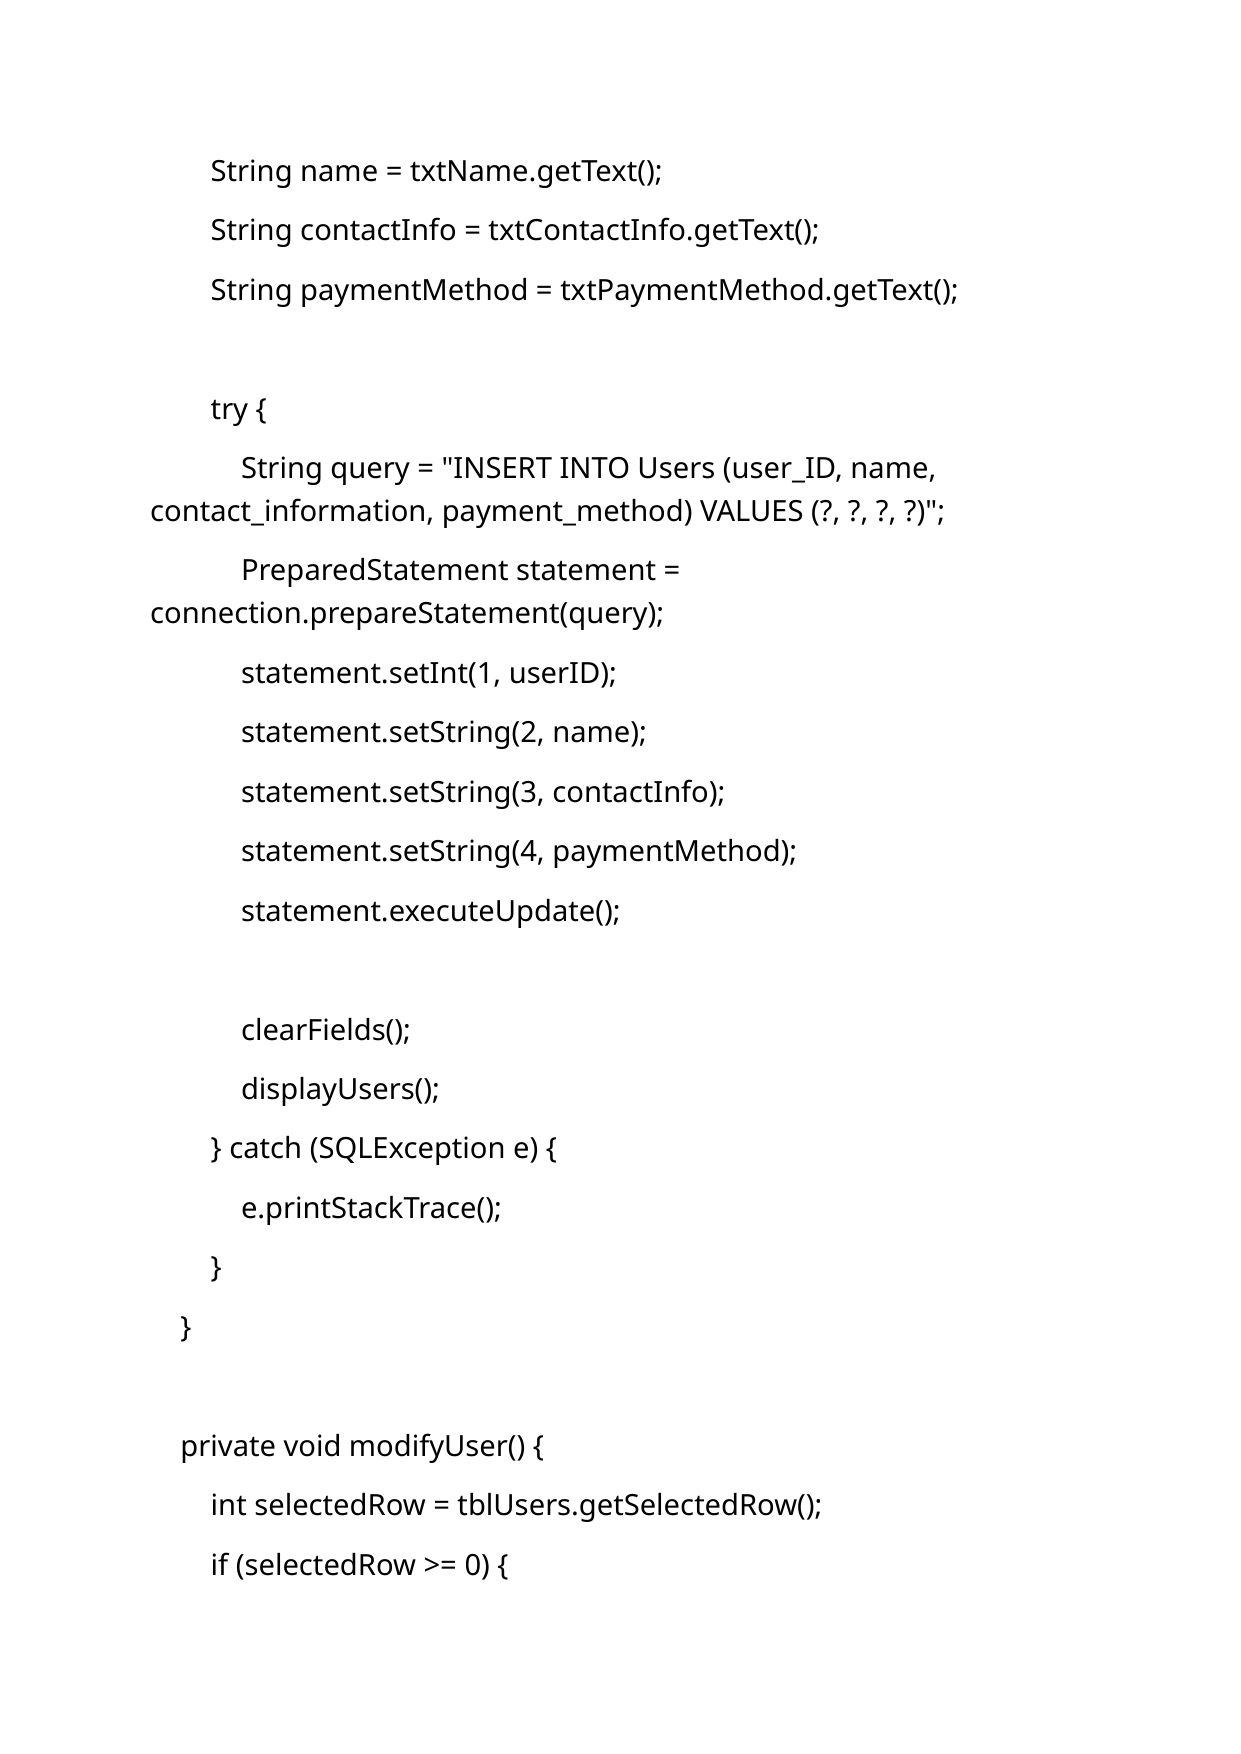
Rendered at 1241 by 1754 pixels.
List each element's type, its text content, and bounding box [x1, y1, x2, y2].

text try { [150, 388, 1090, 428]
text } [150, 1247, 1090, 1286]
text statement.setInt(1, userID); [150, 652, 1090, 692]
text PreparedStatement statement = connection.prepareStatement(query); [150, 550, 1090, 632]
text displayUsers(); [150, 1068, 1090, 1108]
text if (selectedRow >= 0) { [150, 1544, 1090, 1584]
text String name = txtName.getText(); [150, 150, 1090, 190]
text statement.setString(4, paymentMethod); [150, 830, 1090, 870]
text statement.setString(2, name); [150, 711, 1090, 751]
text String query = "INSERT INTO Users (user_ID, name, contact_information, payment_method) VALUES (?, ?, ?, ?)"; [150, 447, 1090, 530]
text private void modifyUser() { [150, 1425, 1090, 1465]
text int selectedRow = tblUsers.getSelectedRow(); [150, 1485, 1090, 1524]
text statement.setString(3, contactInfo); [150, 771, 1090, 811]
text statement.executeUpdate(); [150, 890, 1090, 929]
text String contactInfo = txtContactInfo.getText(); [150, 209, 1090, 249]
text clearFields(); [150, 1009, 1090, 1048]
text } catch (SQLException e) { [150, 1128, 1090, 1167]
text String paymentMethod = txtPaymentMethod.getText(); [150, 269, 1090, 309]
text } [150, 1306, 1090, 1346]
text e.printStackTrace(); [150, 1187, 1090, 1227]
